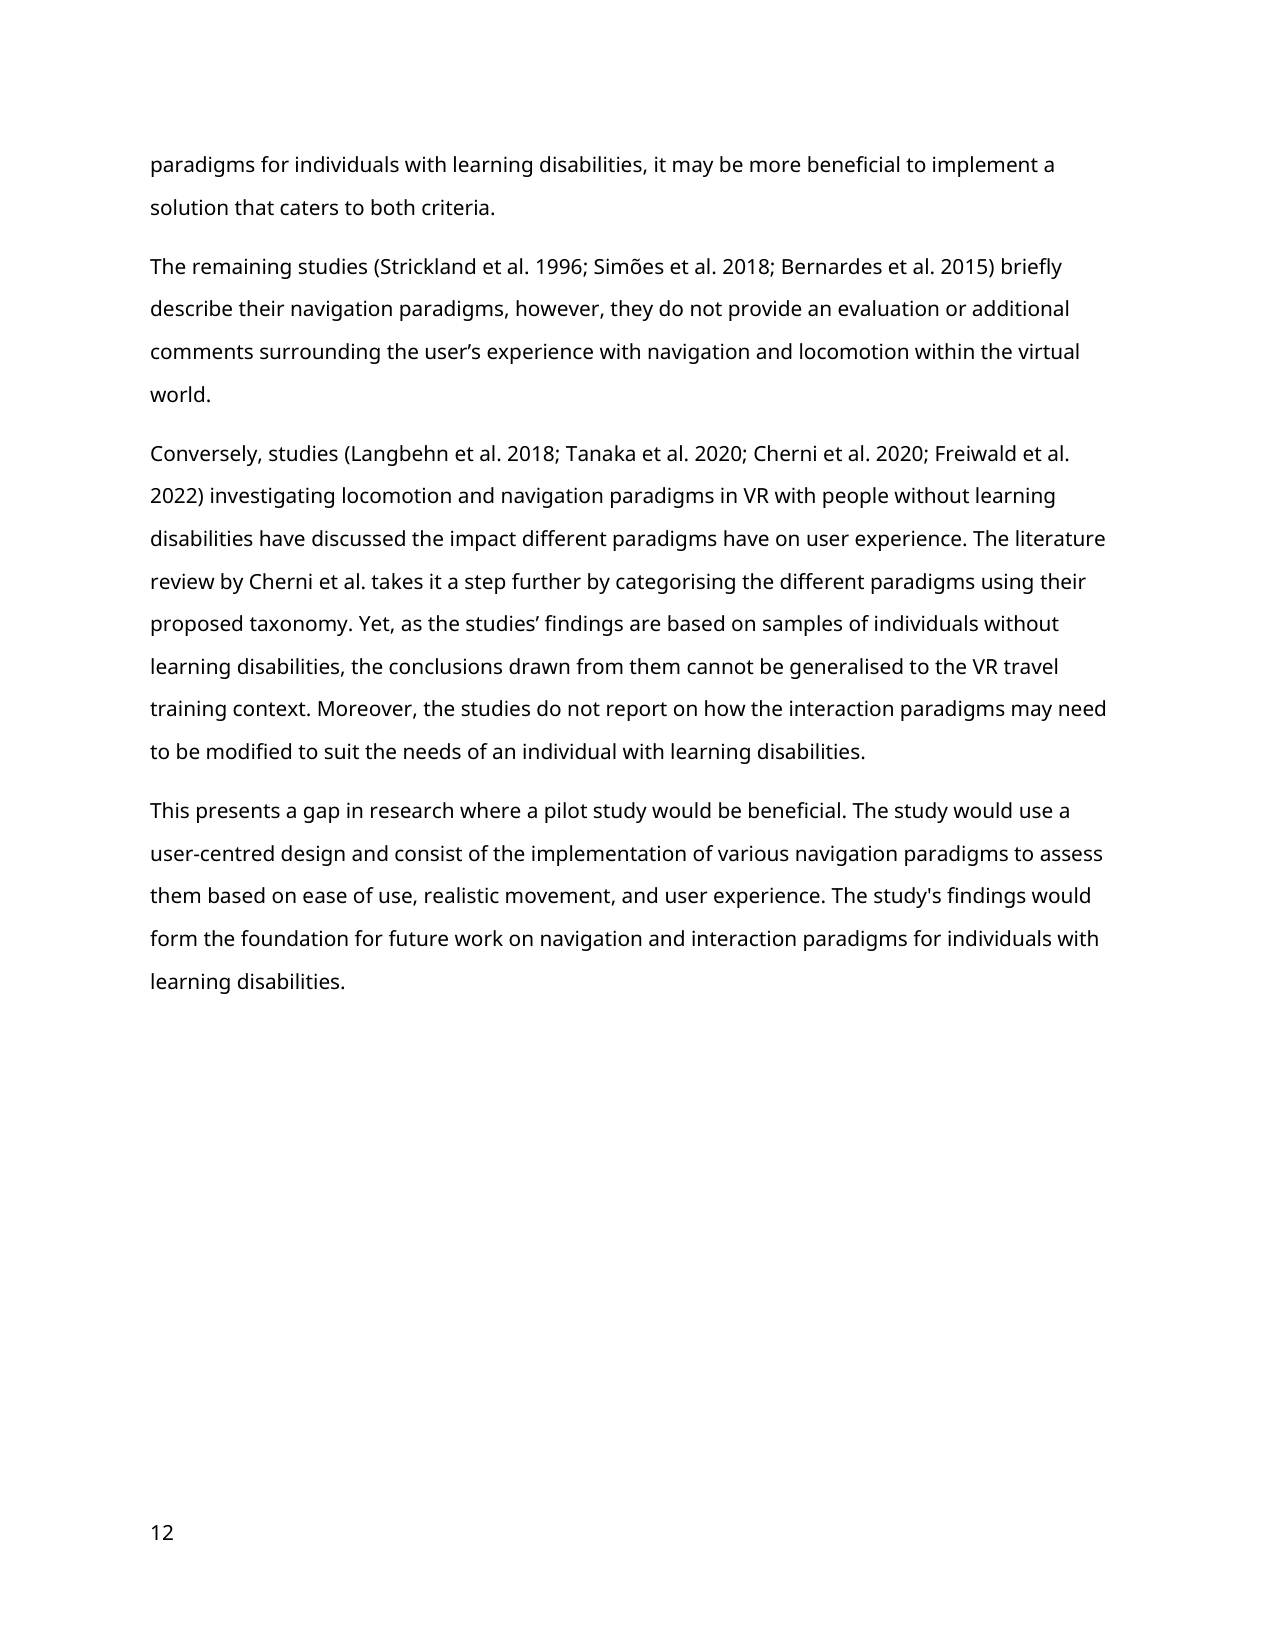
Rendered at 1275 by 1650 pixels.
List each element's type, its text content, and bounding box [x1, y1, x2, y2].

text This presents a gap in research where a pilot study would be beneficial. The study would use a user-centred design and consist of the implementation of various navigation paradigms to assess them based on ease of use, realistic movement, and user experience. The study's findings would form the foundation for future work on navigation and interaction paradigms for individuals with learning disabilities. [150, 796, 1125, 995]
text The remaining studies briefly describe their navigation paradigms, however, they do not provide an evaluation or additional comments surrounding the user’s experience with navigation and locomotion within the virtual world. [150, 252, 1125, 408]
text Conversely, studies investigating locomotion and navigation paradigms in VR with people without learning disabilities have discussed the impact different paradigms have on user experience. The literature review by Cherni et al. takes it a step further by categorising the different paradigms using their proposed taxonomy. Yet, as the studies’ findings are based on samples of individuals without learning disabilities, the conclusions drawn from them cannot be generalised to the VR travel training context. Moreover, the studies do not report on how the interaction paradigms may need to be modified to suit the needs of an individual with learning disabilities. [150, 439, 1125, 766]
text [150, 150, 1125, 221]
